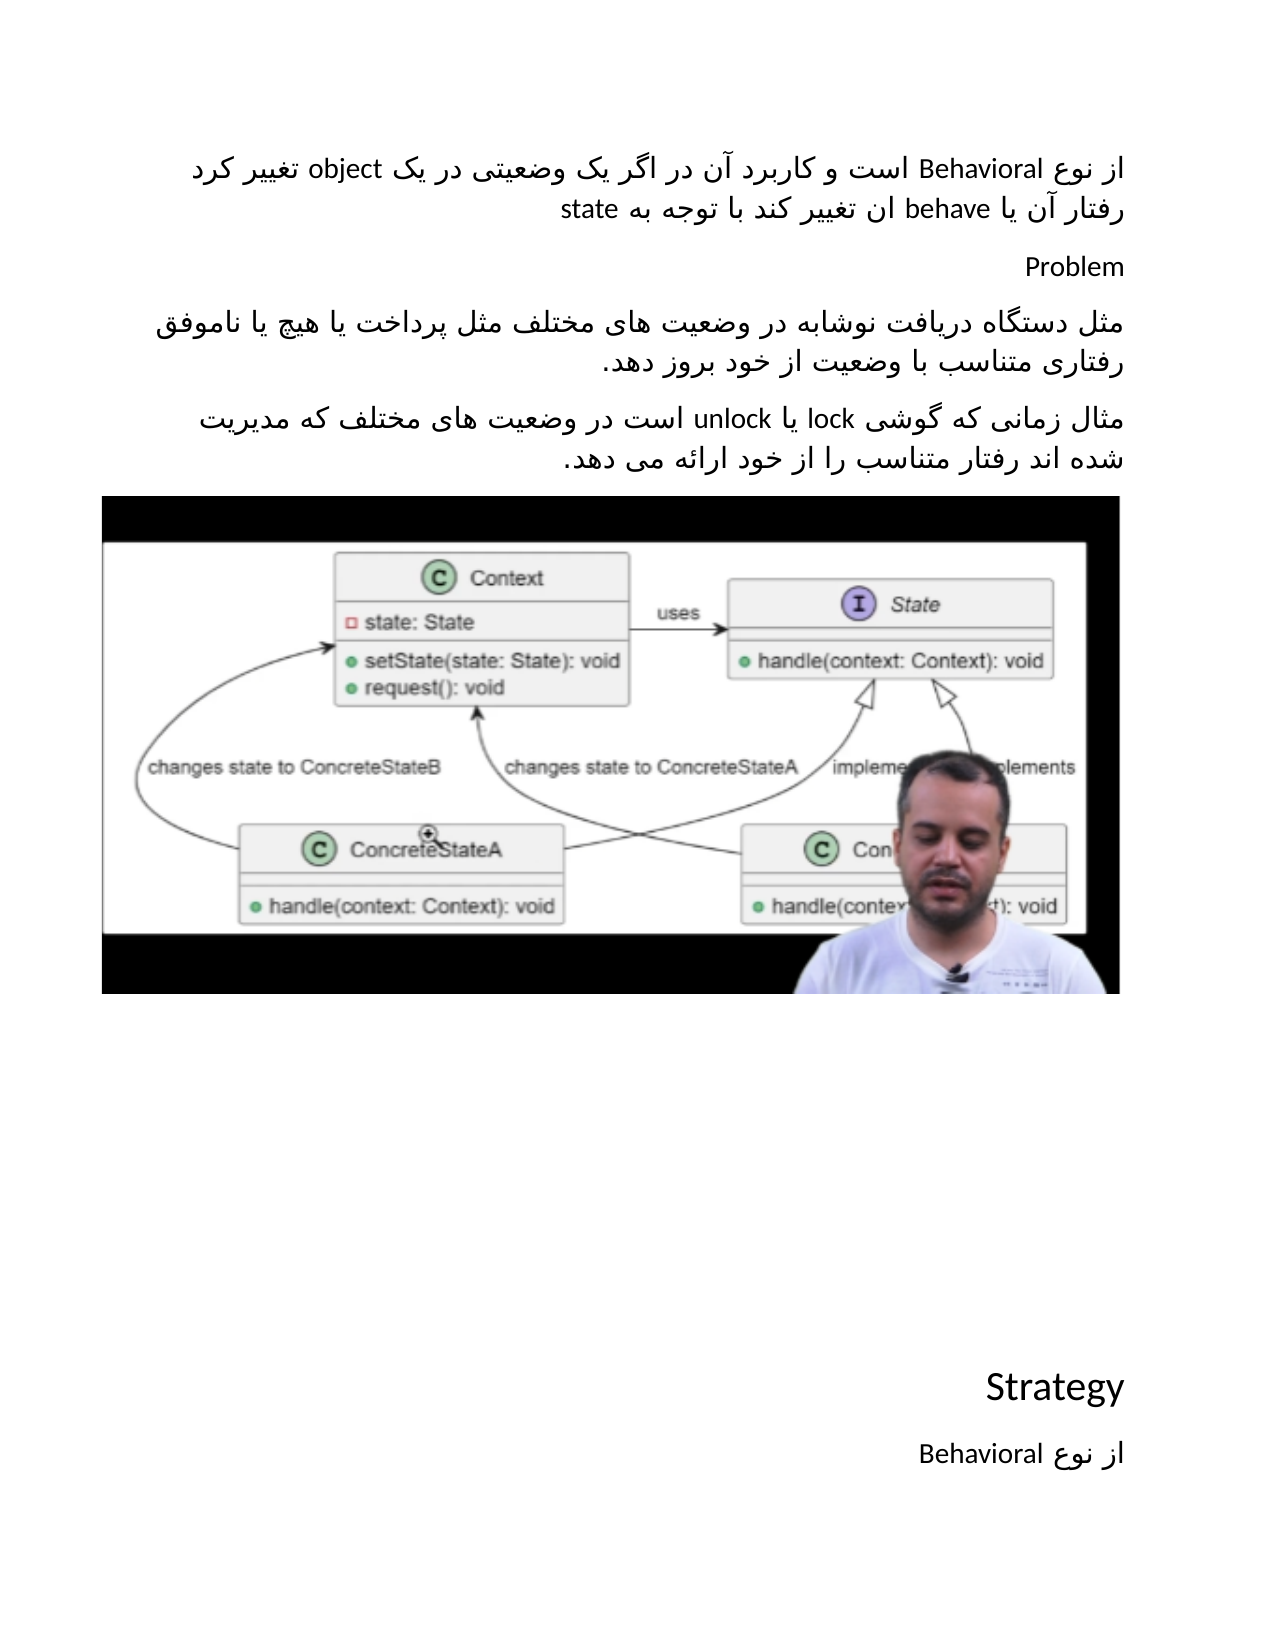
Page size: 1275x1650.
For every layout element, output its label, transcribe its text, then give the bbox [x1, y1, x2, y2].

text Strategy [150, 1360, 1125, 1411]
picture [101, 496, 1125, 994]
text مثال زمانی که گوشی lock یا unlock است در وضعیت های مختلف که مدیریت شده اند رفتار متناسب را از خود ارائه می دهد. [150, 400, 1125, 475]
text از نوع Behavioral [150, 1435, 1125, 1471]
text Problem [150, 248, 1125, 284]
text مثل دستگاه دریافت نوشابه در وضعیت های مختلف مثل پرداخت یا هیچ یا ناموفق رفتاری متناسب با وضعیت از خود بروز دهد. [150, 306, 1125, 379]
text از نوع Behavioral است و کاربرد آن در اگر یک وضعیتی در یک object تغییر کرد رفتار آن یا behave ان تغییر کند با توجه به state [150, 150, 1125, 226]
